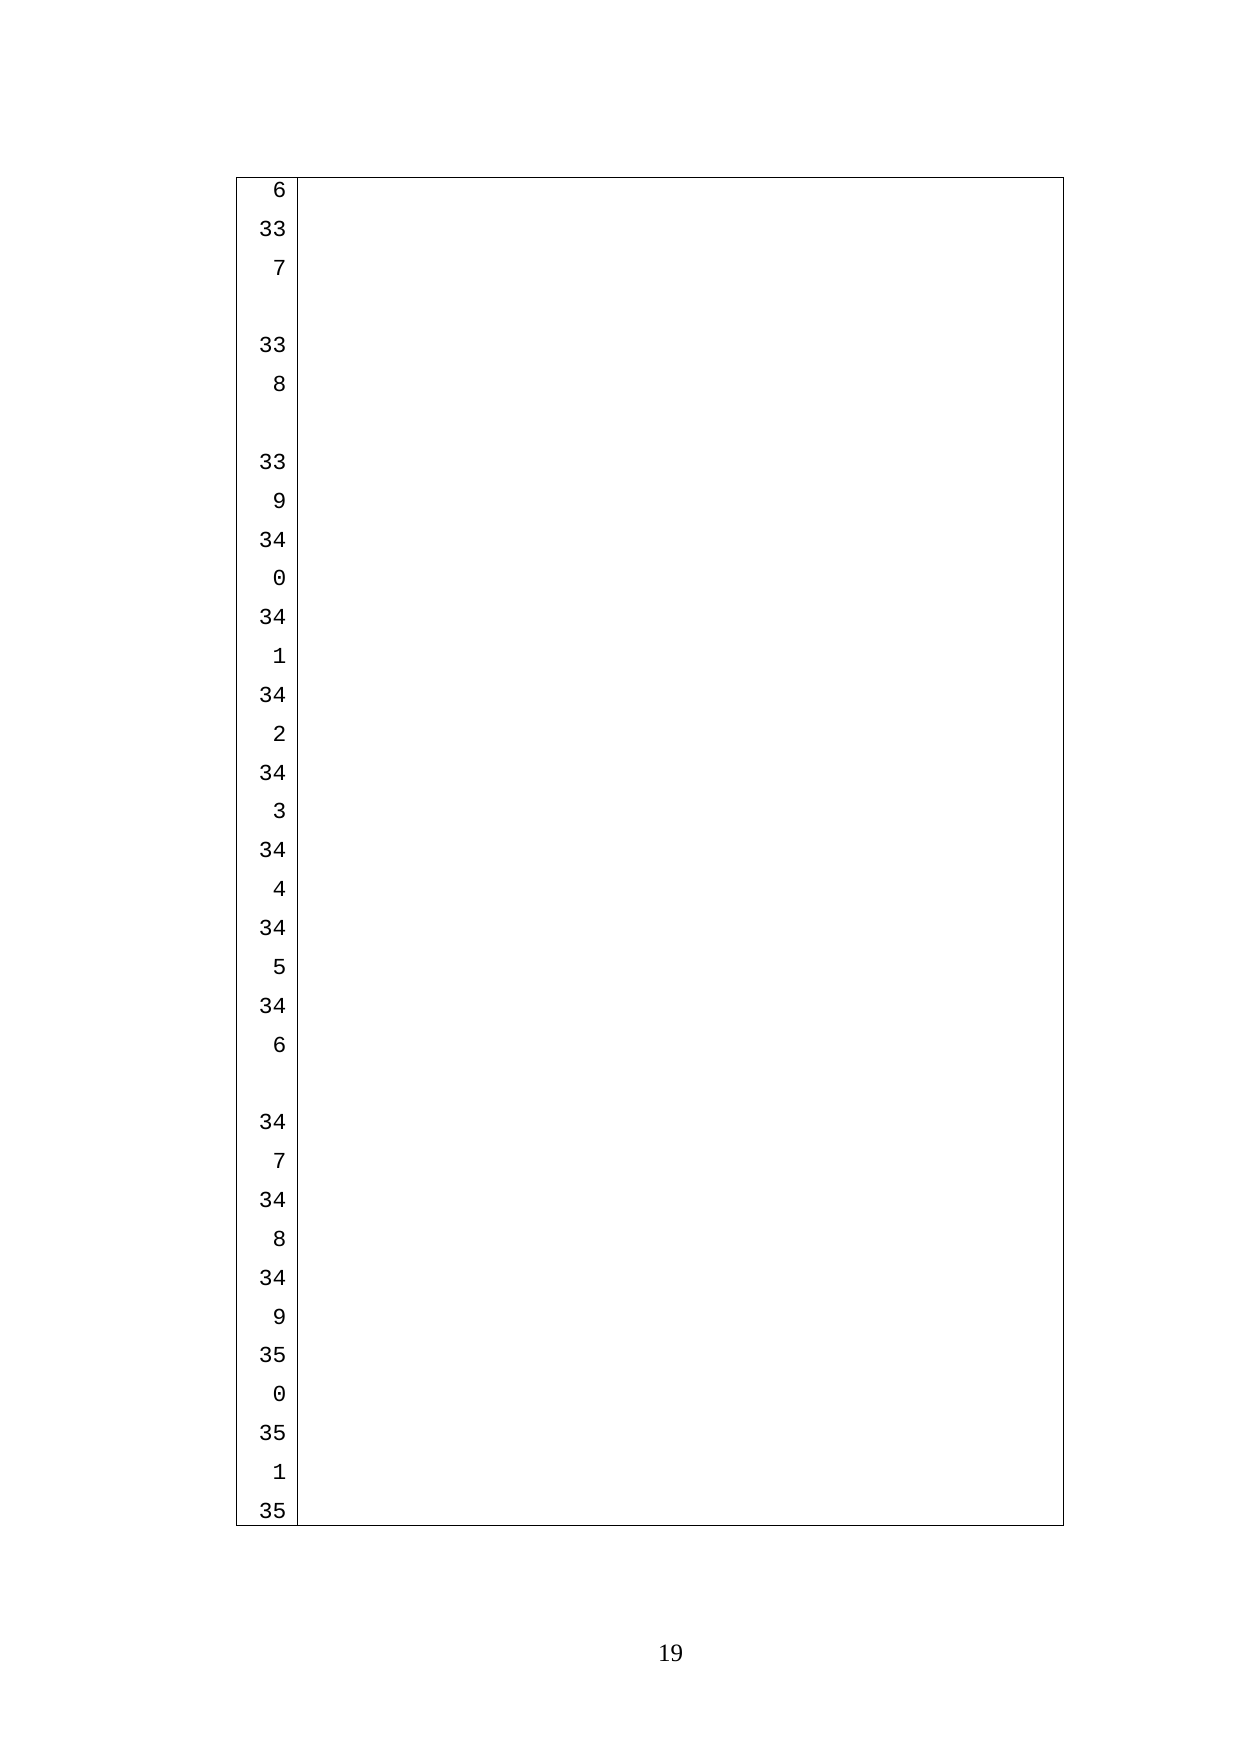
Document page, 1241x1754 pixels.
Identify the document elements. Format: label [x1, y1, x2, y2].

table_header [237, 178, 297, 1525]
table_header [298, 178, 1063, 1525]
